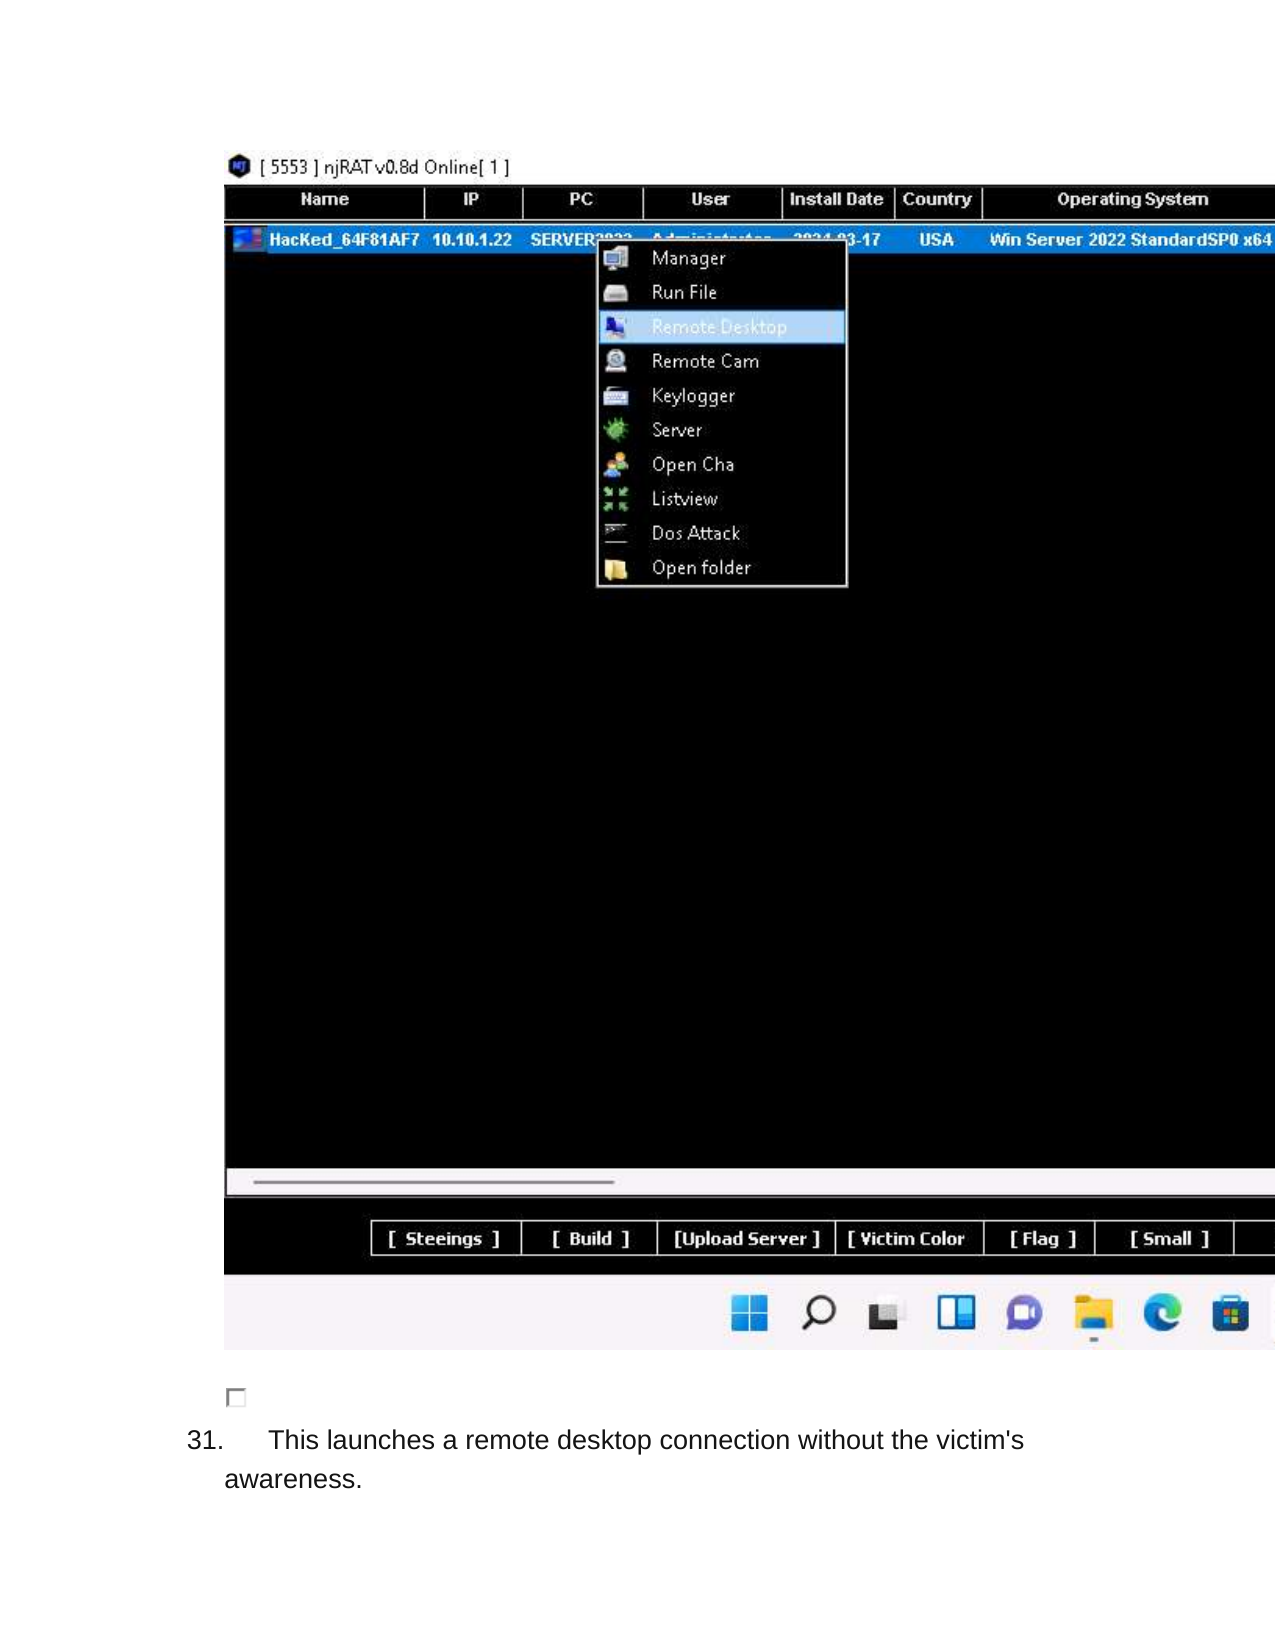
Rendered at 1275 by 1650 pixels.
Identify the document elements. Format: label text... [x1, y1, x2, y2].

picture [224, 150, 1275, 1350]
list This launches a remote desktop connection without the victim's awareness. [187, 1381, 1094, 1494]
